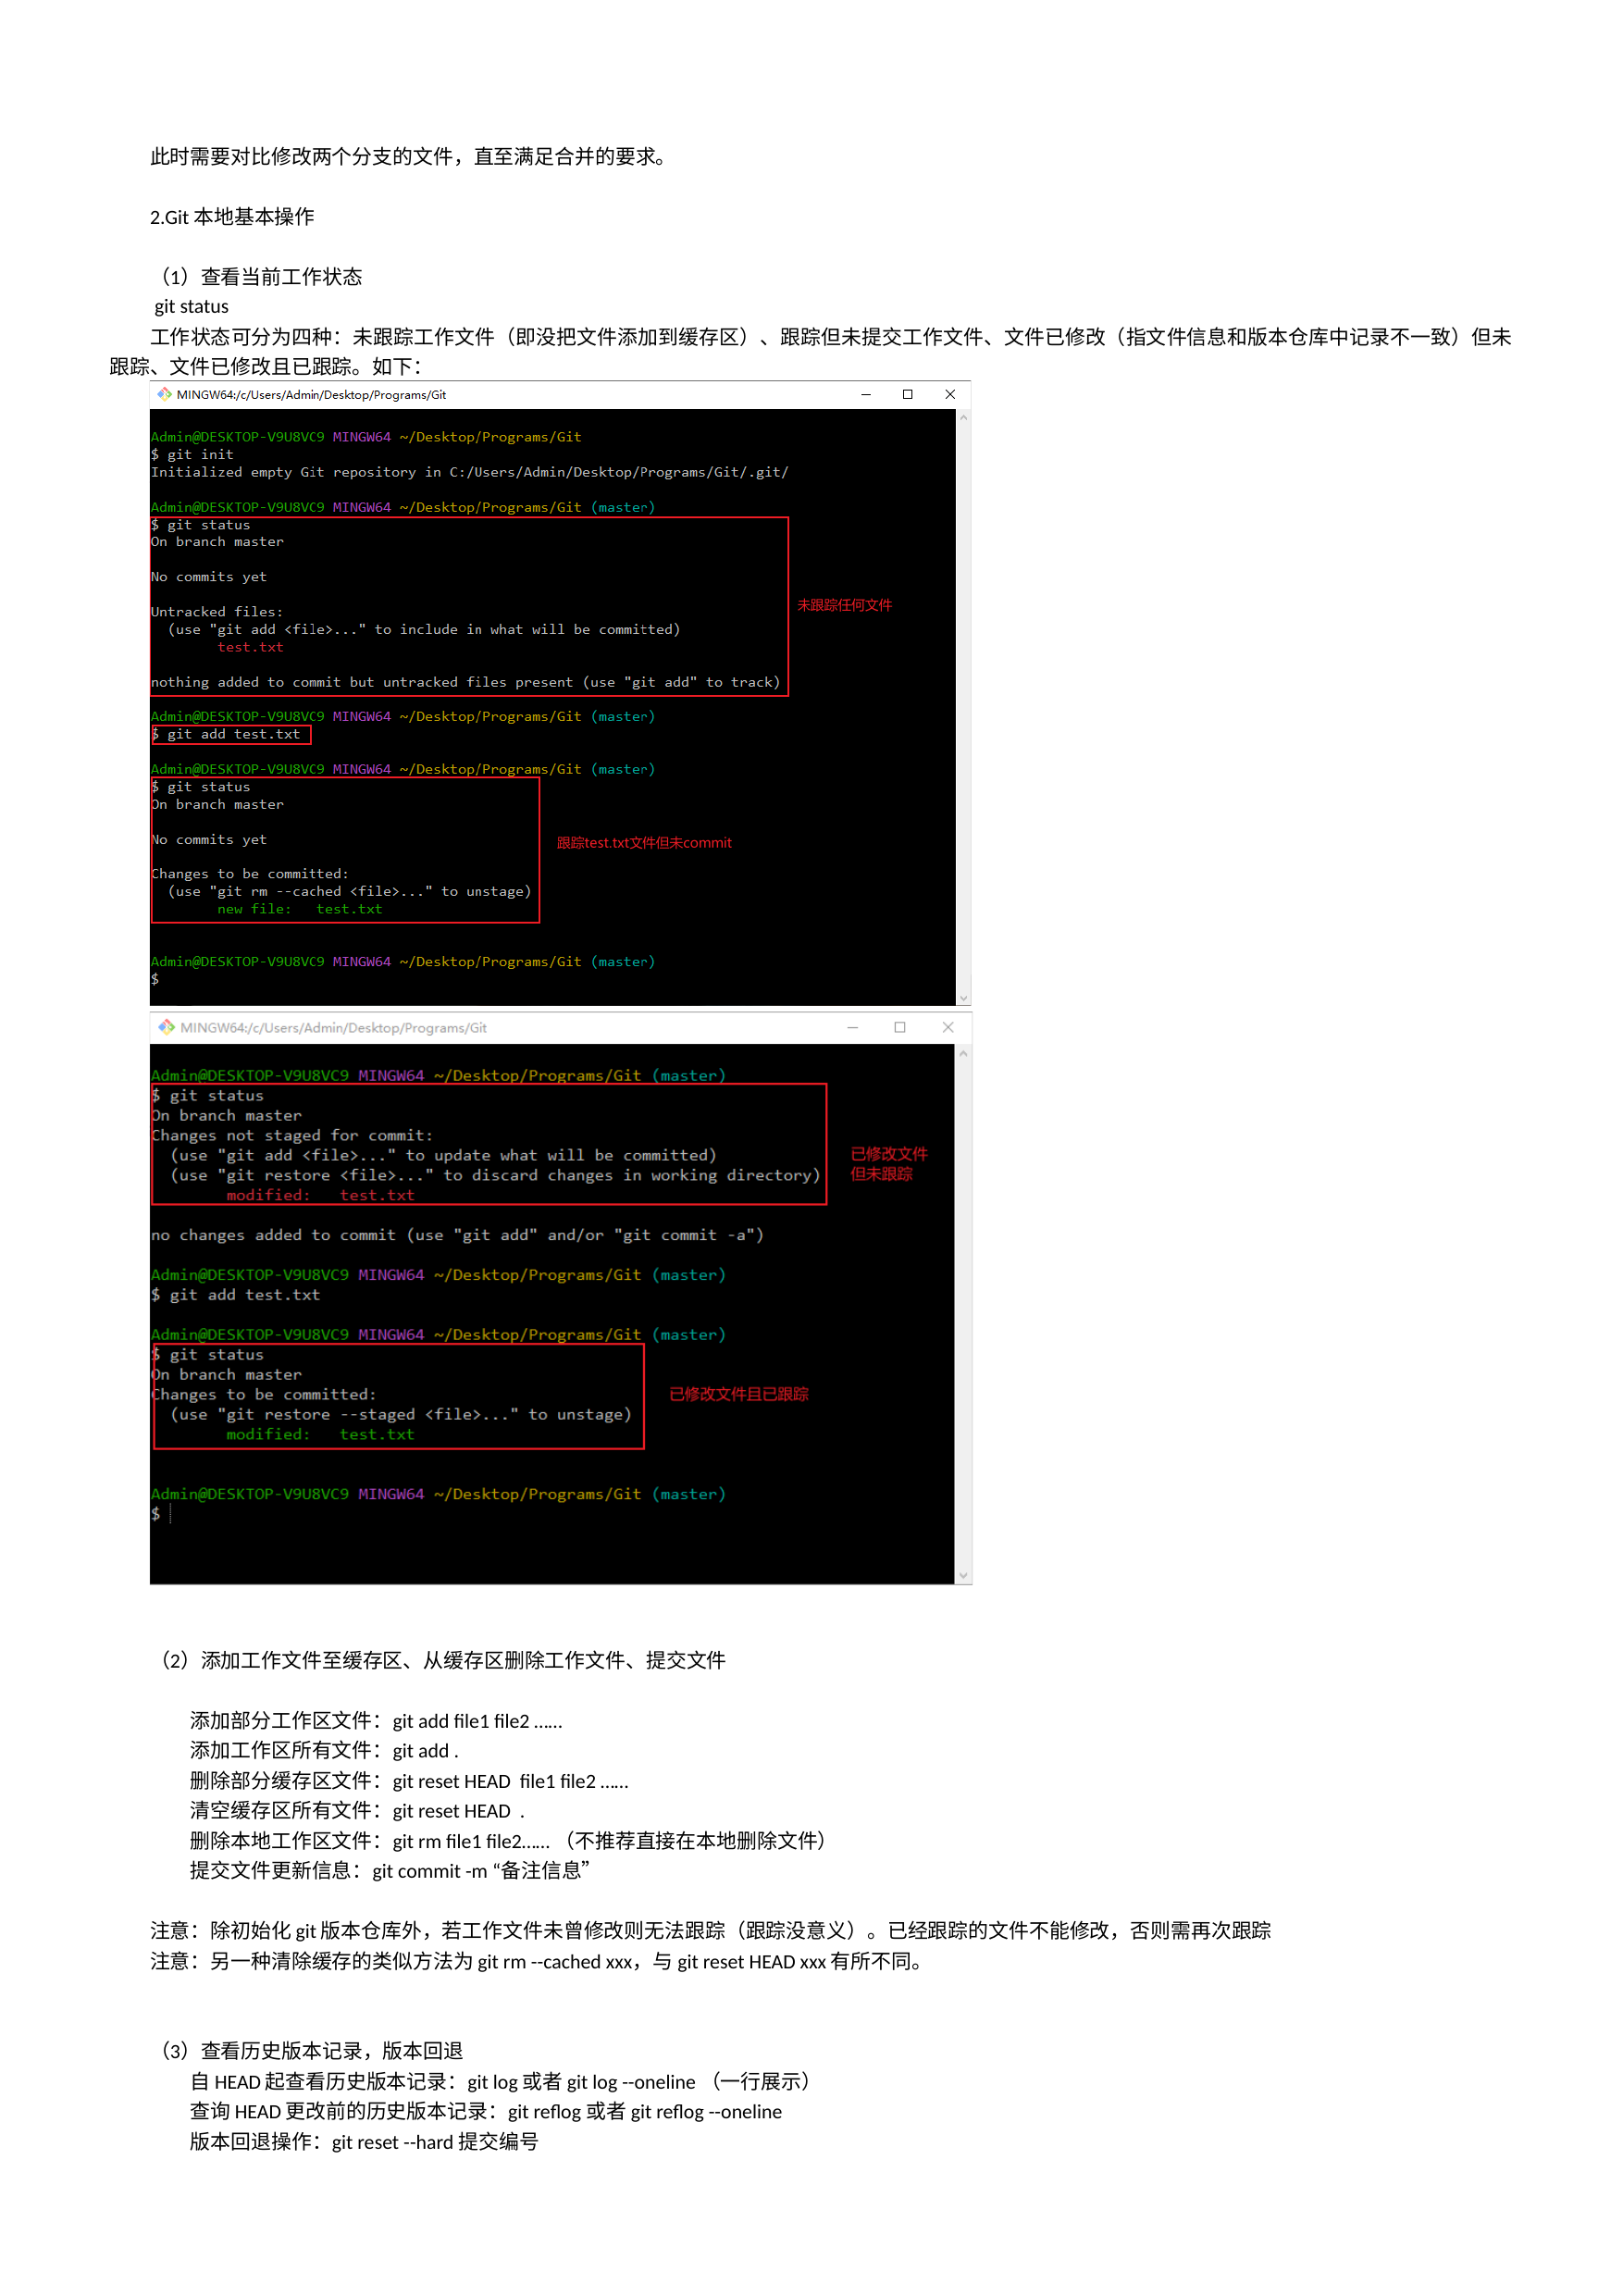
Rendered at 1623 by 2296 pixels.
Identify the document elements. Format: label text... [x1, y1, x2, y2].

list 查看当前工作状态 [109, 260, 1514, 291]
picture [149, 1011, 973, 1585]
text git status [109, 291, 1514, 320]
text 删除本地工作区文件：git rm file1 file2…… （不推荐直接在本地删除文件） [150, 1824, 1514, 1855]
text 版本回退操作：git reset --hard 提交编号 [150, 2125, 1514, 2155]
text 提交文件更新信息：git commit -m “备注信息” [150, 1855, 1514, 1884]
list 查看历史版本记录，版本回退 [109, 2035, 1514, 2065]
text 删除部分缓存区文件：git reset HEAD file1 file2 …… [150, 1764, 1514, 1794]
text 2.Git 本地基本操作 [109, 200, 1514, 230]
text 此时需要对比修改两个分支的文件，直至满足合并的要求。 [109, 140, 1514, 170]
text 注意：另一种清除缓存的类似方法为git rm --cached xxx，与 git reset HEAD xxx有所不同。 [109, 1944, 1514, 1975]
text 清空缓存区所有文件：git reset HEAD . [150, 1794, 1514, 1824]
text 自HEAD起查看历史版本记录：git log 或者git log --oneline （一行展示） [150, 2065, 1514, 2095]
text 添加部分工作区文件：git add file1 file2 …… [150, 1704, 1514, 1734]
list 添加工作文件至缓存区、从缓存区删除工作文件、提交文件 [109, 1644, 1514, 1674]
picture [149, 380, 972, 1006]
text 添加工作区所有文件：git add . [150, 1734, 1514, 1764]
text 注意：除初始化git版本仓库外，若工作文件未曾修改则无法跟踪（跟踪没意义）。已经跟踪的文件不能修改，否则需再次跟踪 [109, 1915, 1514, 1944]
text 工作状态可分为四种：未跟踪工作文件（即没把文件添加到缓存区）、跟踪但未提交工作文件、文件已修改（指文件信息和版本仓库中记录不一致）但未跟踪、文件已修改且已跟踪。如下： [109, 320, 1514, 380]
text 查询HEAD更改前的历史版本记录：git reflog 或者 git reflog --oneline [150, 2095, 1514, 2125]
